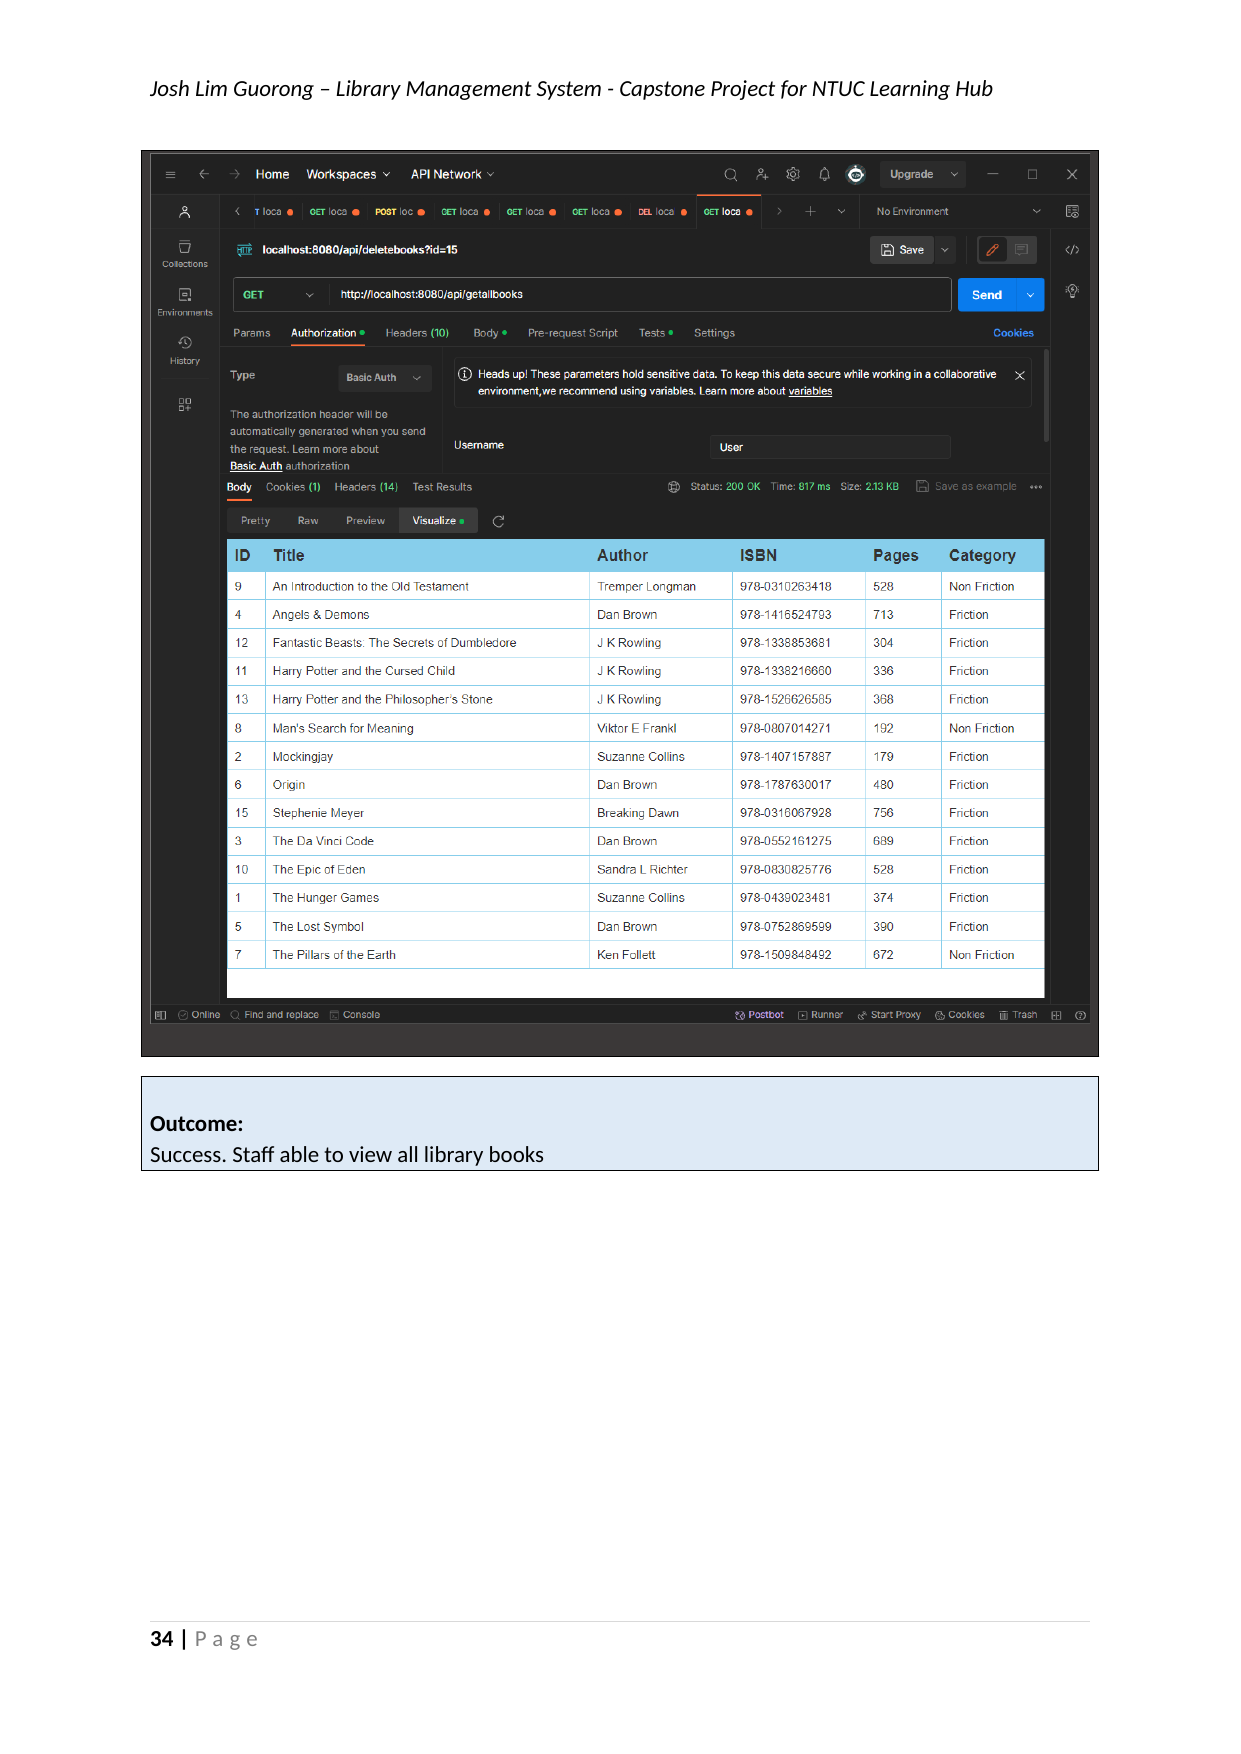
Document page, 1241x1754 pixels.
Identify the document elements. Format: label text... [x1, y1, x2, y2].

picture [150, 153, 1091, 1024]
text Outcome: Success. Staff able to view all library books [142, 1077, 1098, 1170]
